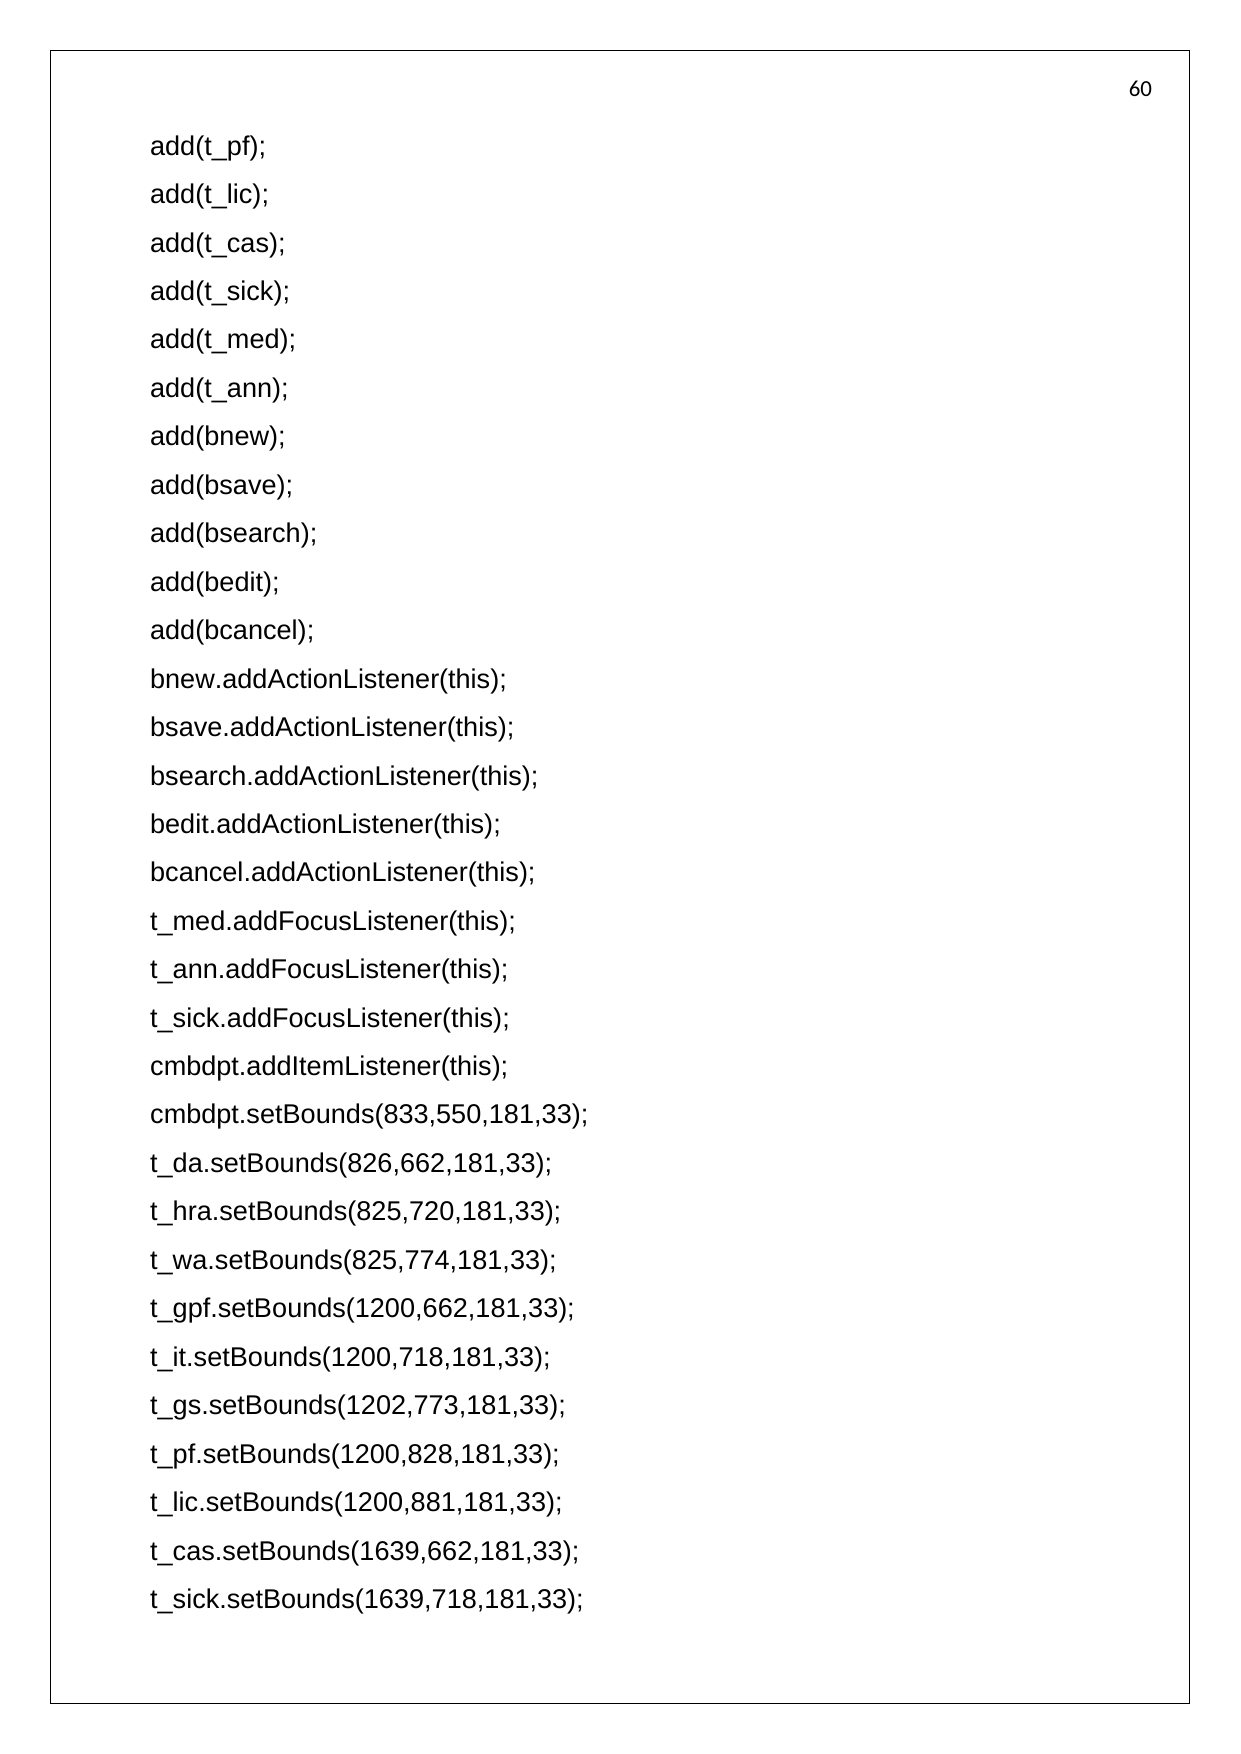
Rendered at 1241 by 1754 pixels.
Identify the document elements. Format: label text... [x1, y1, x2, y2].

text t_ann.addFocusListener(this); [150, 953, 1152, 984]
text t_da.setBounds(826,662,181,33); [150, 1147, 1152, 1178]
text bcancel.addActionListener(this); [150, 856, 1152, 888]
text add(bsave); [150, 469, 1152, 500]
text add(t_pf); [150, 130, 1152, 161]
text add(bsearch); [150, 517, 1152, 548]
text t_med.addFocusListener(this); [150, 905, 1152, 936]
text t_sick.addFocusListener(this); [150, 1002, 1152, 1033]
text add(bnew); [150, 420, 1152, 452]
text t_gs.setBounds(1202,773,181,33); [150, 1389, 1152, 1420]
text cmbdpt.setBounds(833,550,181,33); [150, 1098, 1152, 1130]
text add(t_cas); [150, 227, 1152, 258]
text add(t_sick); [150, 275, 1152, 306]
text t_gpf.setBounds(1200,662,181,33); [150, 1292, 1152, 1323]
text t_wa.setBounds(825,774,181,33); [150, 1244, 1152, 1275]
text add(t_lic); [150, 178, 1152, 209]
text bnew.addActionListener(this); [150, 663, 1152, 694]
text add(t_ann); [150, 372, 1152, 403]
text bedit.addActionListener(this); [150, 808, 1152, 839]
text t_hra.setBounds(825,720,181,33); [150, 1195, 1152, 1227]
text add(bcancel); [150, 614, 1152, 645]
text add(bedit); [150, 566, 1152, 597]
text add(t_med); [150, 323, 1152, 355]
text bsave.addActionListener(this); [150, 711, 1152, 742]
text t_it.setBounds(1200,718,181,33); [150, 1341, 1152, 1372]
text cmbdpt.addItemListener(this); [150, 1050, 1152, 1081]
text t_lic.setBounds(1200,881,181,33); [150, 1486, 1152, 1517]
text t_pf.setBounds(1200,828,181,33); [150, 1438, 1152, 1469]
text bsearch.addActionListener(this); [150, 759, 1152, 791]
text t_cas.setBounds(1639,662,181,33); [150, 1534, 1152, 1566]
text t_sick.setBounds(1639,718,181,33); [150, 1583, 1152, 1614]
